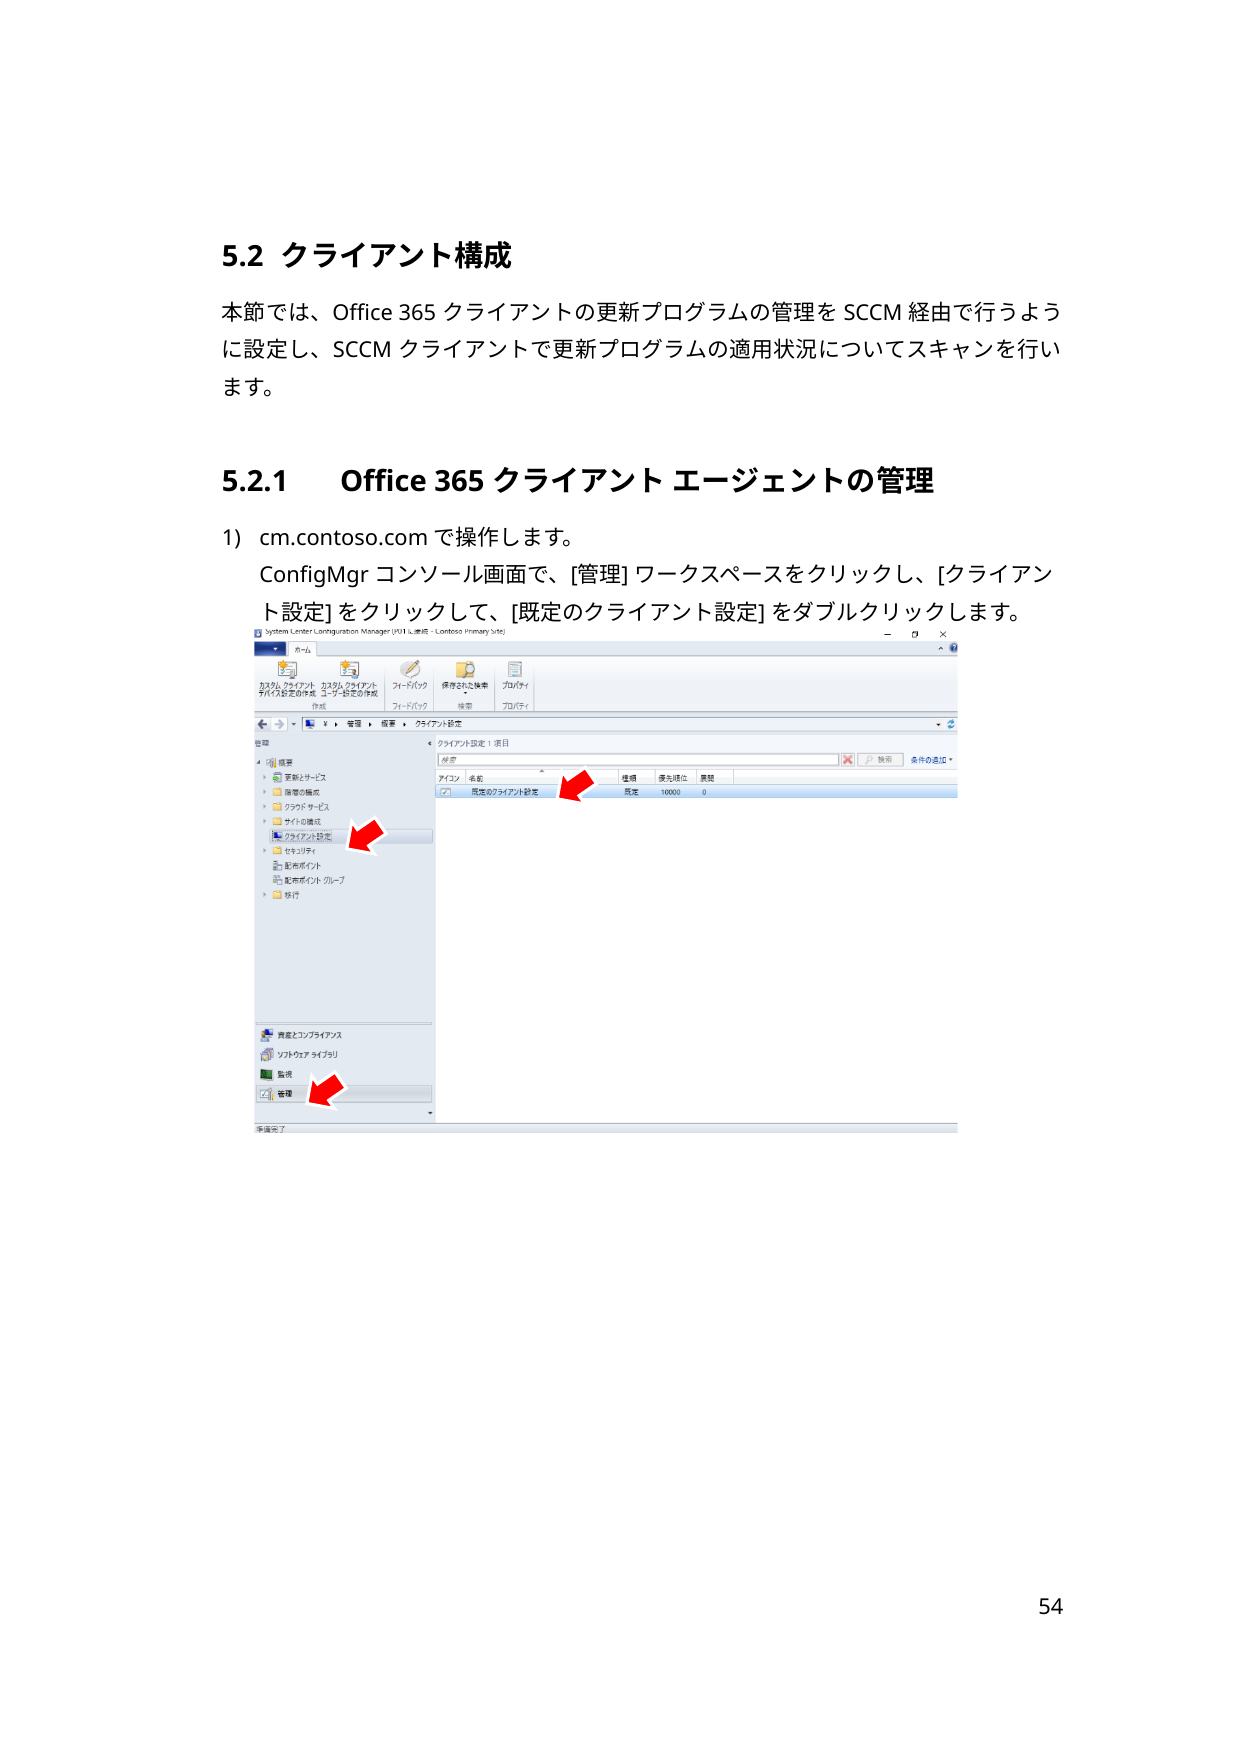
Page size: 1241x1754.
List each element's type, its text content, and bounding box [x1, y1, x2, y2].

subtitle クライアント構成 [222, 217, 1063, 292]
list cm.contoso.com で操作します。 ConfigMgr コンソール画面で、[管理] ワークスペースをクリックし、[クライアント設定] をクリックして、[既定のクライアント設定] をダブルクリックします。 [222, 517, 1063, 629]
subtitle Office 365 クライアント エージェントの管理 [222, 442, 1063, 517]
text 本節では、Office 365 クライアントの更新プログラムの管理を SCCM 経由で行うように設定し、SCCM クライアントで更新プログラムの適用状況についてスキャンを行います。 [222, 292, 1063, 404]
picture [254, 629, 958, 1133]
